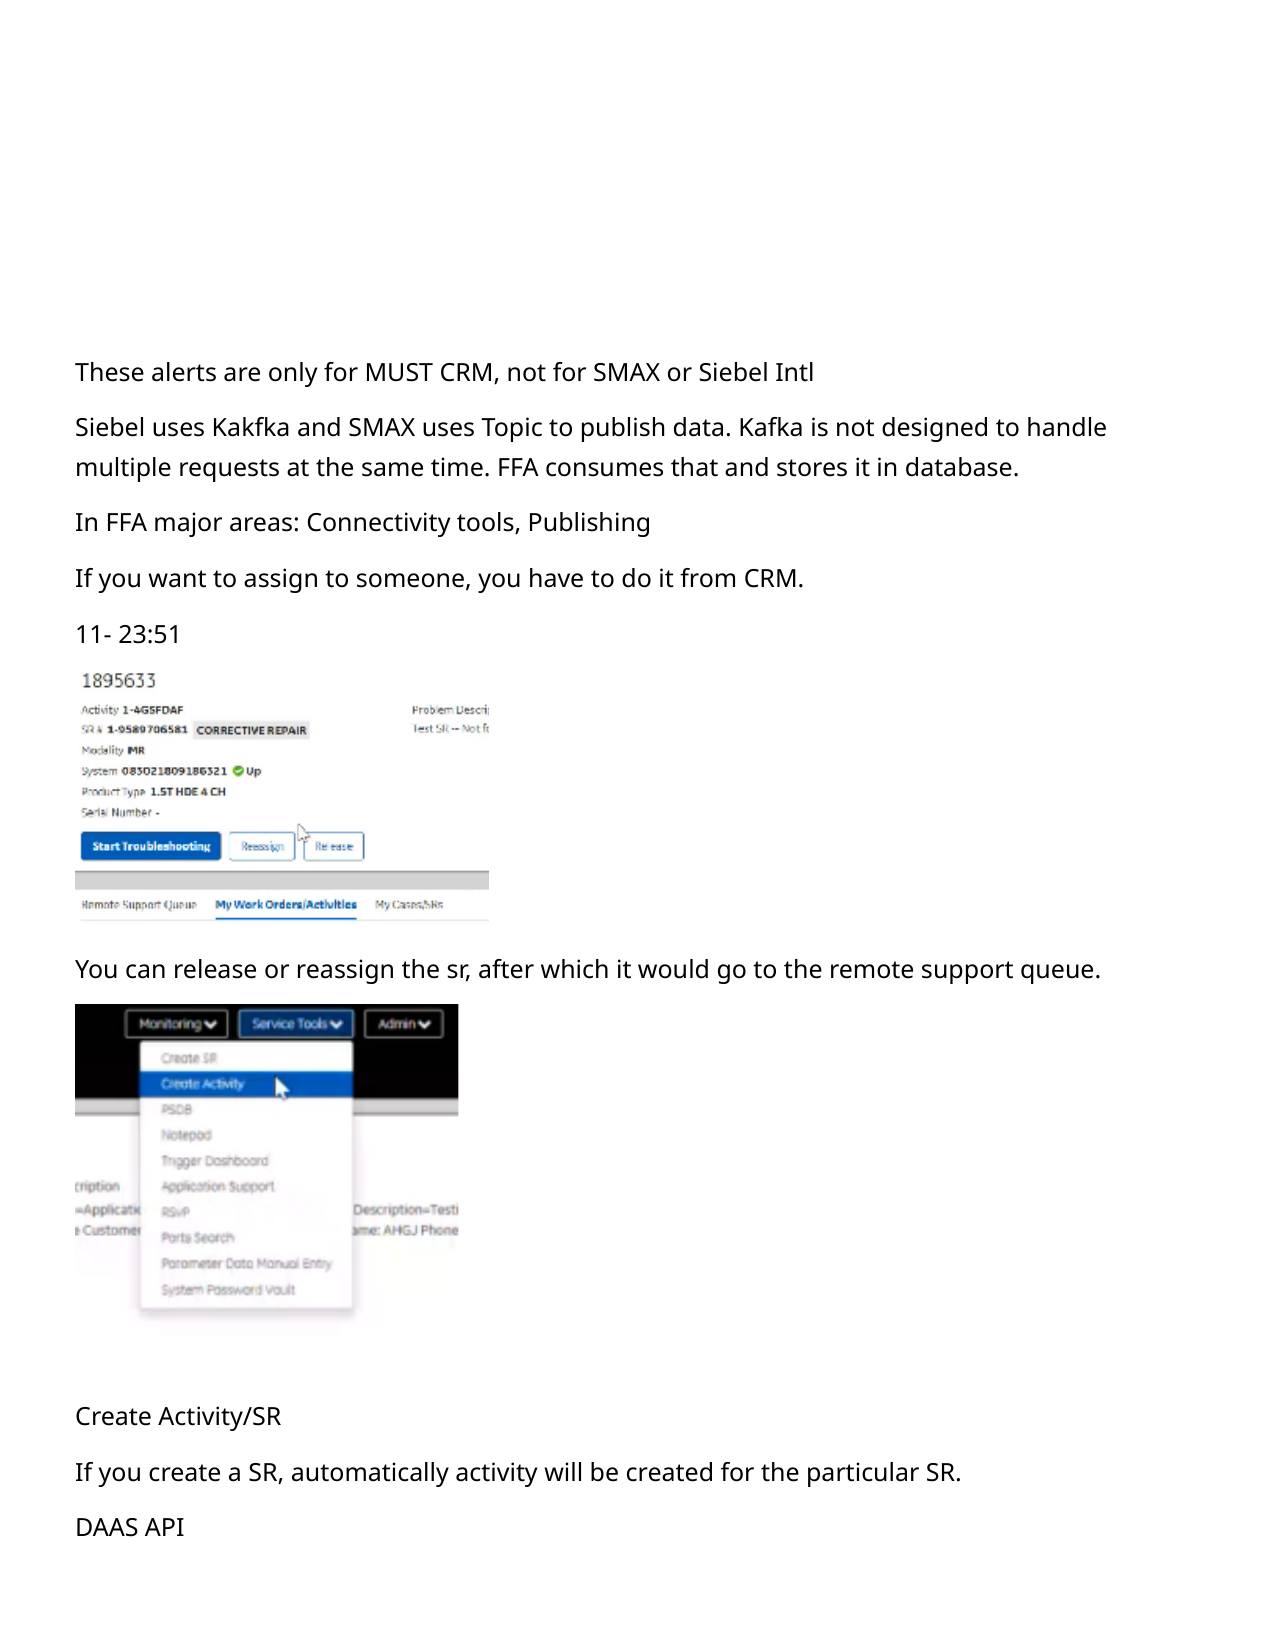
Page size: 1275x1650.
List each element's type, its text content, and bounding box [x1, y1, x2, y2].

text Siebel uses Kakfka and SMAX uses Topic to publish data. Kafka is not designed to handle multiple requests at the same time. FFA consumes that and stores it in database. [75, 410, 1200, 483]
text Create Activity/SR [75, 1398, 1200, 1432]
text If you want to assign to someone, you have to do it from CRM. [75, 561, 1200, 595]
text DAAS API [75, 1510, 1200, 1544]
picture [75, 672, 489, 926]
text You can release or reassign the sr, after which it would go to the remote support queue. [75, 952, 1200, 986]
text If you create a SR, automatically activity will be created for the particular SR. [75, 1454, 1200, 1488]
text In FFA major areas: Connectivity tools, Publishing [75, 505, 1200, 539]
picture [75, 1004, 459, 1351]
text These alerts are only for MUST CRM, not for SMAX or Siebel Intl [75, 354, 1200, 388]
text 11- 23:51 [75, 617, 1200, 651]
